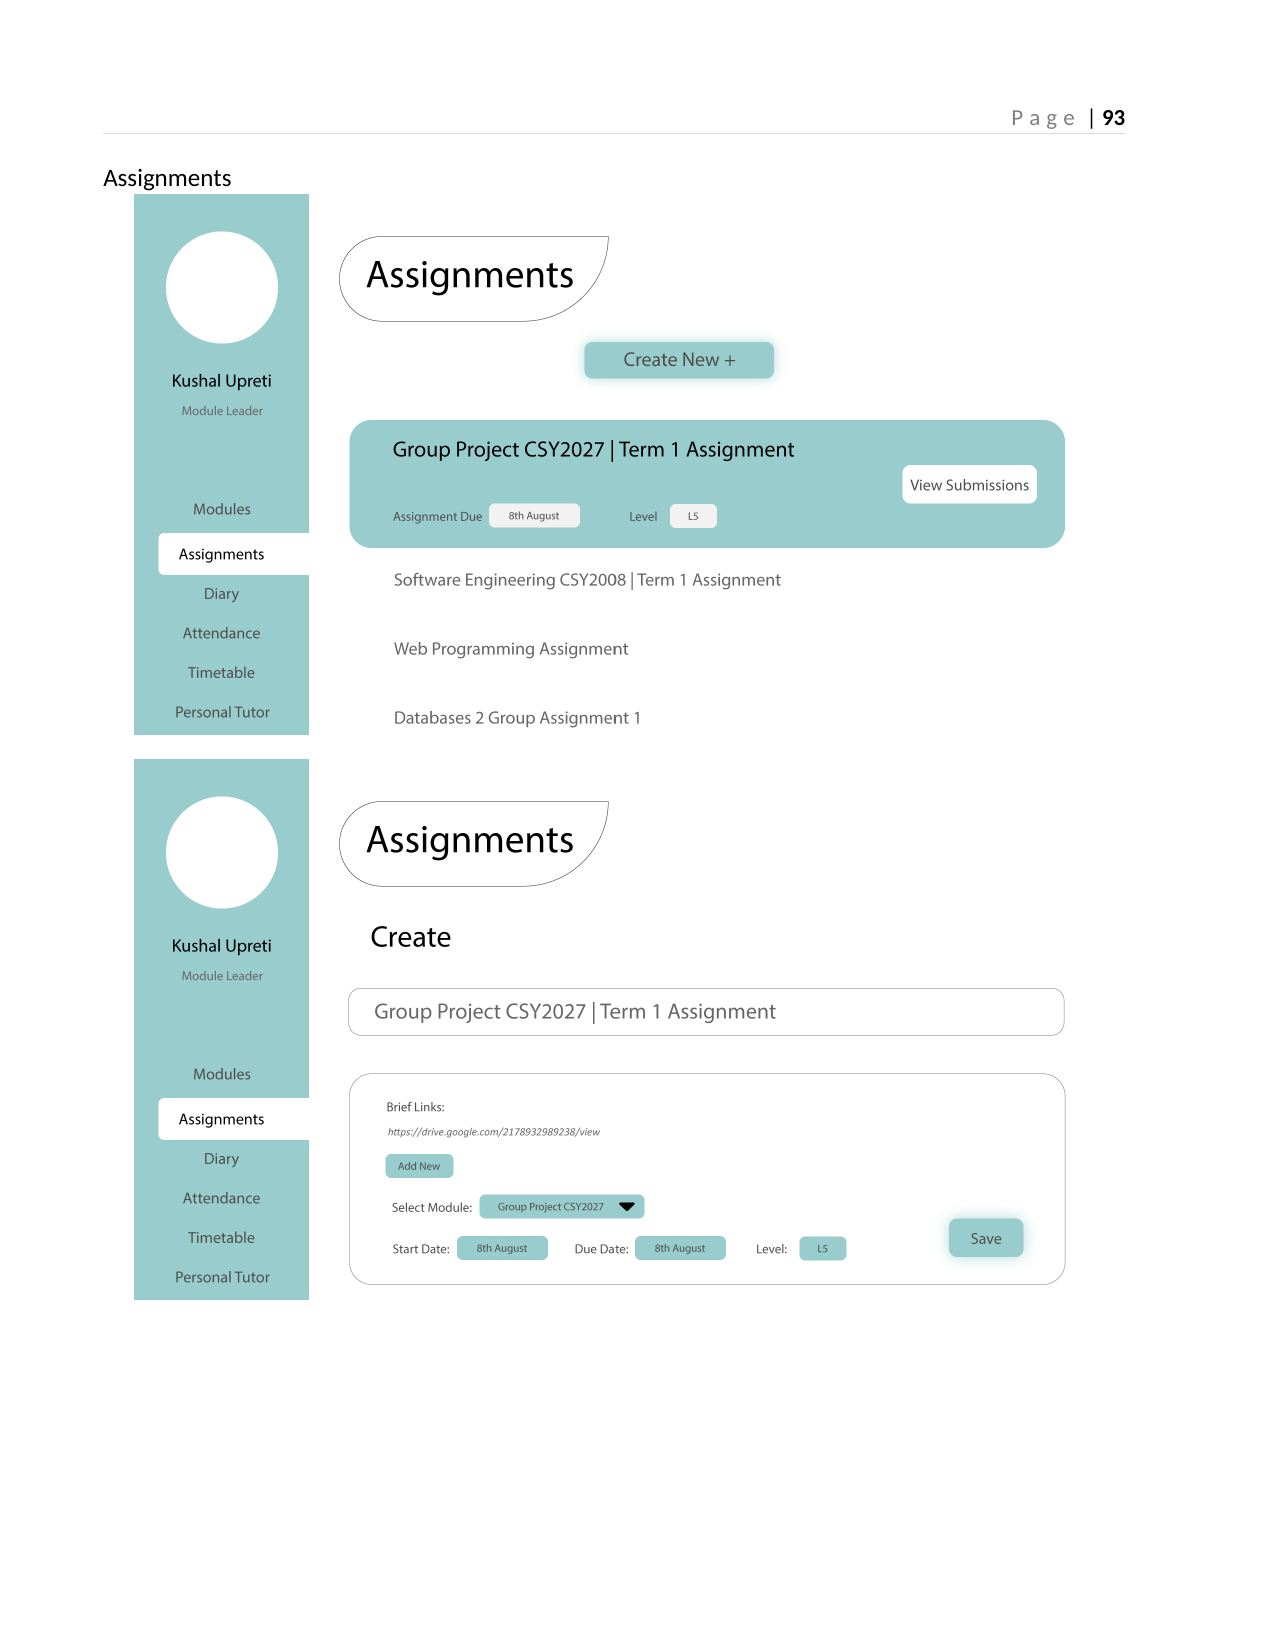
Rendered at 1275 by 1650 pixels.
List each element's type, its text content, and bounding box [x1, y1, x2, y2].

picture [134, 194, 1094, 735]
subtitle Assignments [103, 162, 1125, 193]
picture [134, 759, 1094, 1300]
